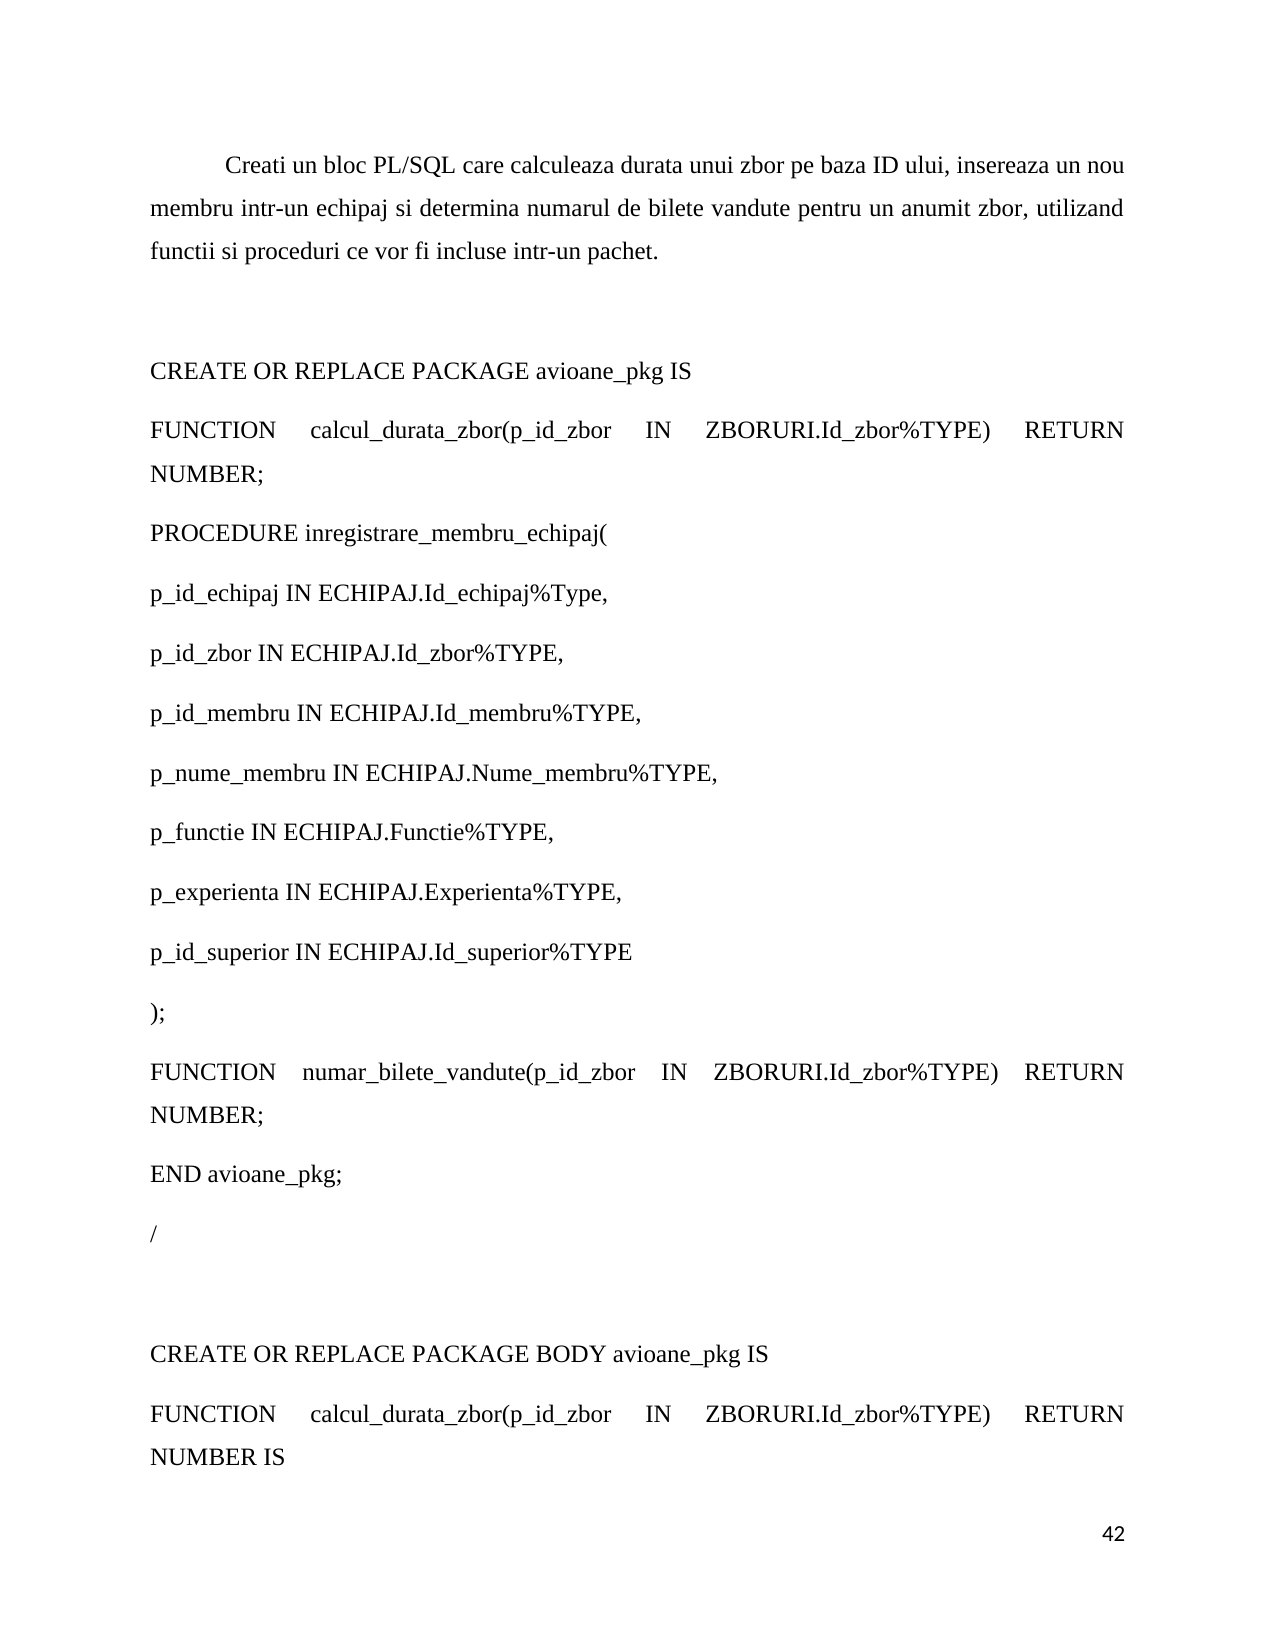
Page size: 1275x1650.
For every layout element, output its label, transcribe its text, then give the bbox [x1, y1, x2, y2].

text p_nume_membru IN ECHIPAJ.Nume_membru%TYPE, [150, 758, 1125, 786]
text p_experienta IN ECHIPAJ.Experienta%TYPE, [150, 877, 1125, 906]
text Creati un bloc PL/SQL care calculeaza durata unui zbor pe baza ID ului, insereaza un nou membru intr-un echipaj si determina numarul de bilete vandute pentru un anumit zbor, utilizand functii si proceduri ce vor fi incluse intr-un pachet. [150, 150, 1125, 265]
text p_functie IN ECHIPAJ.Functie%TYPE, [150, 817, 1125, 846]
text FUNCTION numar_bilete_vandute(p_id_zbor IN ZBORURI.Id_zbor%TYPE) RETURN NUMBER; [150, 1057, 1125, 1128]
text p_id_superior IN ECHIPAJ.Id_superior%TYPE [150, 937, 1125, 966]
text p_id_zbor IN ECHIPAJ.Id_zbor%TYPE, [150, 638, 1125, 667]
text PROCEDURE inregistrare_membru_echipaj( [150, 518, 1125, 547]
text CREATE OR REPLACE PACKAGE BODY avioane_pkg IS [150, 1339, 1125, 1368]
text FUNCTION calcul_durata_zbor(p_id_zbor IN ZBORURI.Id_zbor%TYPE) RETURN NUMBER; [150, 416, 1125, 487]
text CREATE OR REPLACE PACKAGE avioane_pkg IS [150, 356, 1125, 384]
text END avioane_pkg; [150, 1159, 1125, 1188]
text FUNCTION calcul_durata_zbor(p_id_zbor IN ZBORURI.Id_zbor%TYPE) RETURN NUMBER IS [150, 1399, 1125, 1471]
text ); [150, 997, 1125, 1026]
text p_id_echipaj IN ECHIPAJ.Id_echipaj%Type, [150, 578, 1125, 607]
text / [150, 1219, 1125, 1248]
text p_id_membru IN ECHIPAJ.Id_membru%TYPE, [150, 698, 1125, 727]
